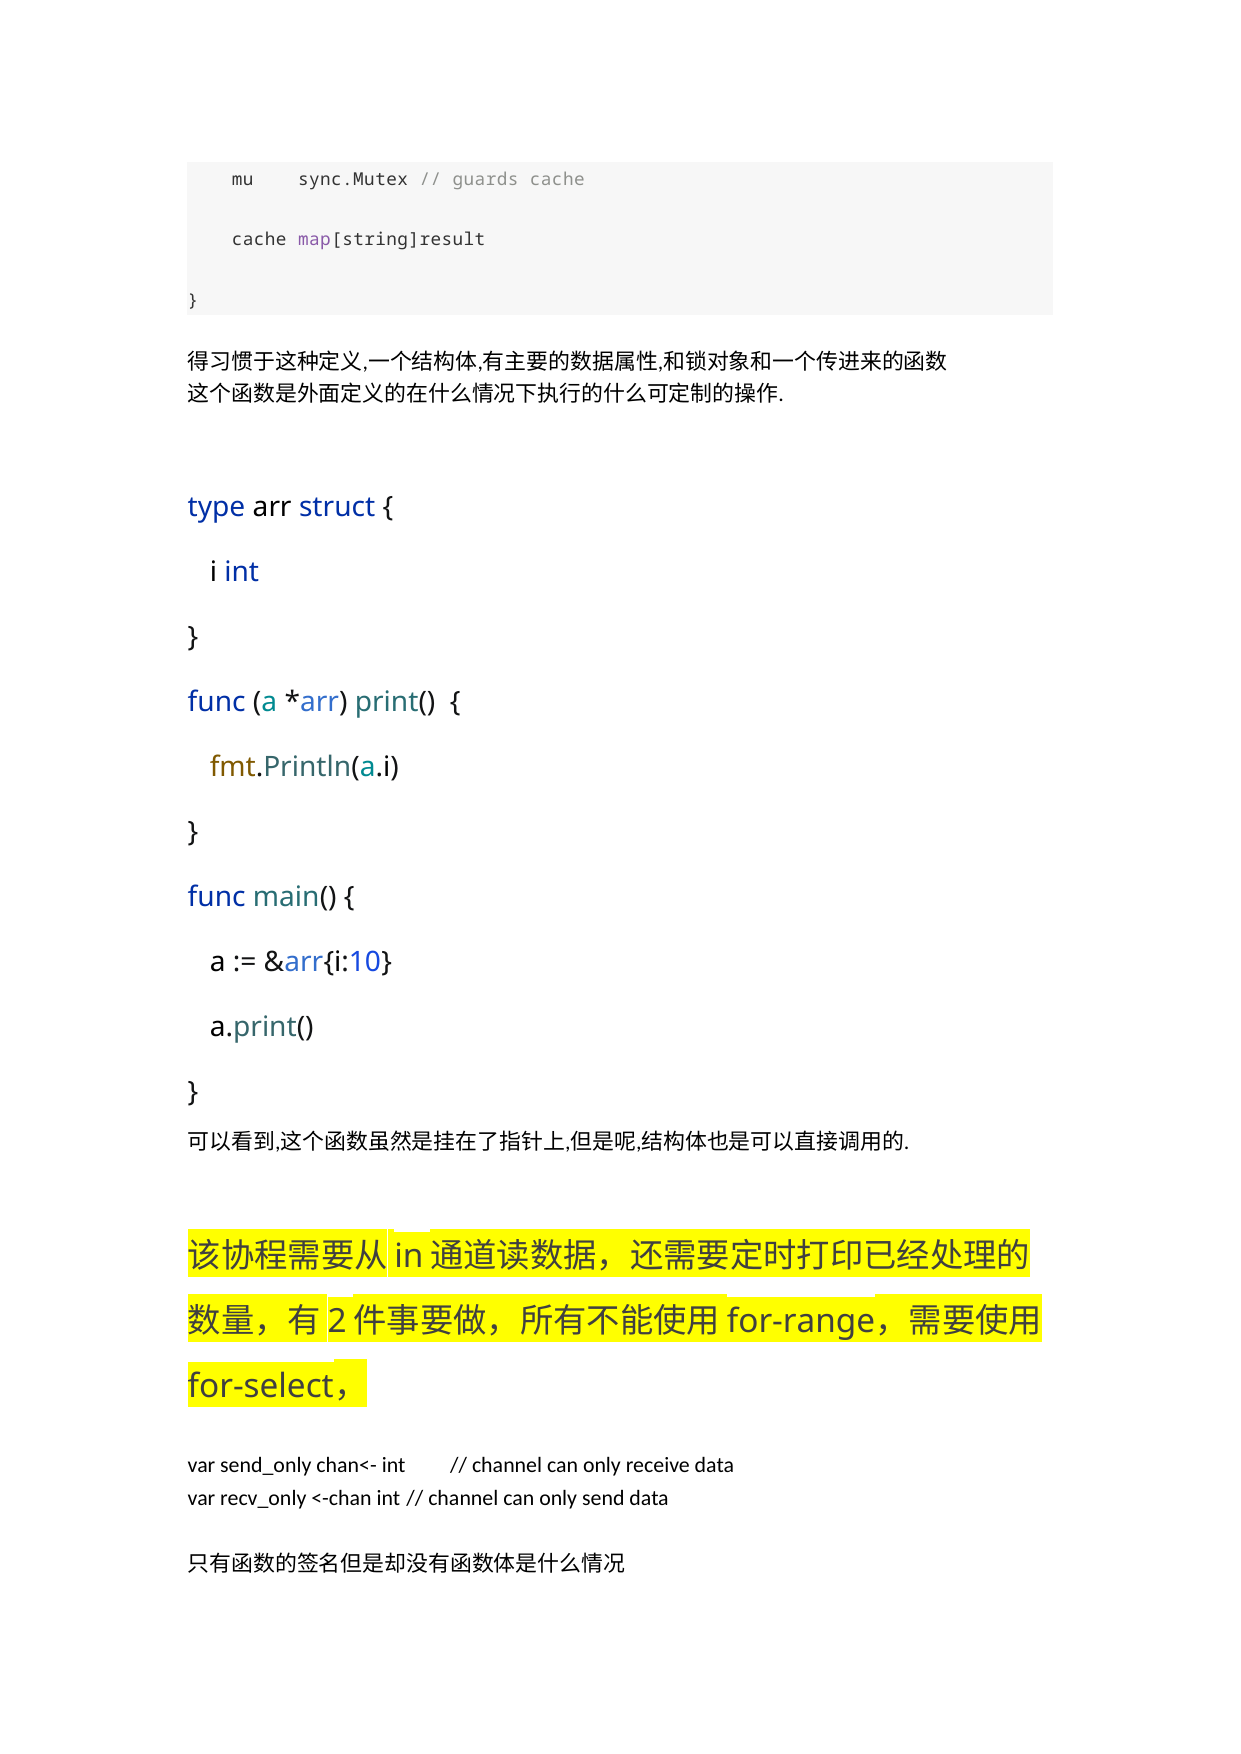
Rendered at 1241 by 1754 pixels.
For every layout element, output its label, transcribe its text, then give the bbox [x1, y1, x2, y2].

text cache map[string]result [187, 222, 1053, 255]
text mu sync.Mutex // guards cache [187, 162, 1053, 194]
text 只有函数的签名但是却没有函数体是什么情况 [187, 1546, 1053, 1578]
text 该协程需要从in通道读数据，还需要定时打印已经处理的数量，有2件事要做，所有不能使用for-range，需要使用for-select， [187, 1221, 1053, 1416]
text type arr struct { i int } func (a *arr) print() { fmt.Println(a.i) } func main() { a := &arr{i:10} a.print() } [187, 473, 1053, 1123]
text var send_only chan<- int // channel can only receive data [187, 1448, 1053, 1481]
text 得习惯于这种定义,一个结构体,有主要的数据属性,和锁对象和一个传进来的函数 [187, 343, 1053, 376]
text } [187, 283, 1053, 315]
text 这个函数是外面定义的在什么情况下执行的什么可定制的操作. [187, 376, 1053, 408]
text 可以看到,这个函数虽然是挂在了指针上,但是呢,结构体也是可以直接调用的. [187, 1123, 1053, 1156]
text var recv_only <-chan int // channel can only send data [187, 1481, 1053, 1513]
